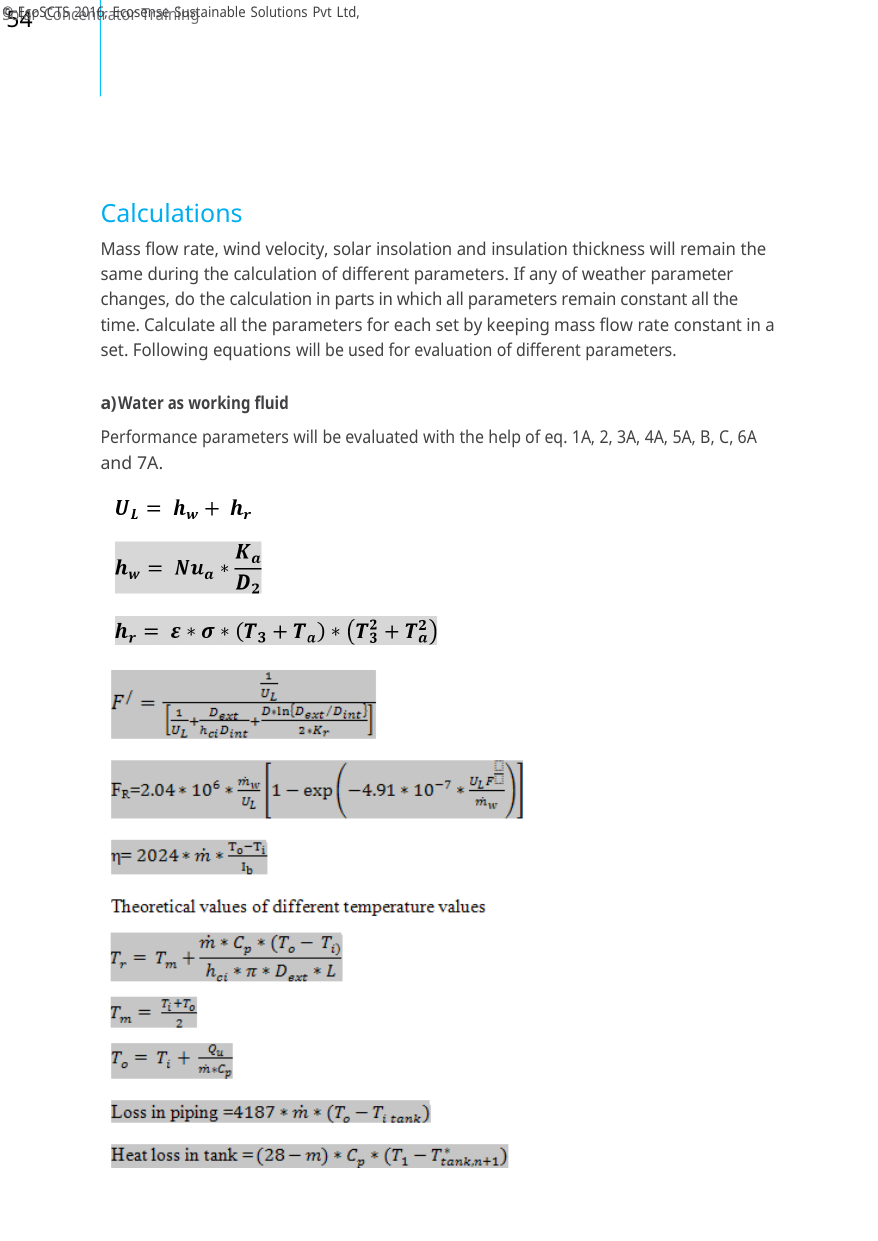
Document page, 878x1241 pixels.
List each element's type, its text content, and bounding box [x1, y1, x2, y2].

picture [115, 499, 438, 645]
picture [110, 670, 524, 1168]
text Mass flow rate, wind velocity, solar insolation and insulation thickness will remain the same during the calculation of different parameters. If any of weather parameter changes, do the calculation in parts in which all parameters remain constant all the time. Calculate all the parameters for each set by keeping mass flow rate constant in a set. Following equations will be used for evaluation of different parameters. [100, 236, 776, 361]
subtitle Water as working fluid [100, 391, 800, 415]
text Performance parameters will be evaluated with the help of eq. 1A, 2, 3A, 4A, 5A, B, C, 6A and 7A. [100, 425, 761, 474]
text Calculations [100, 196, 800, 230]
